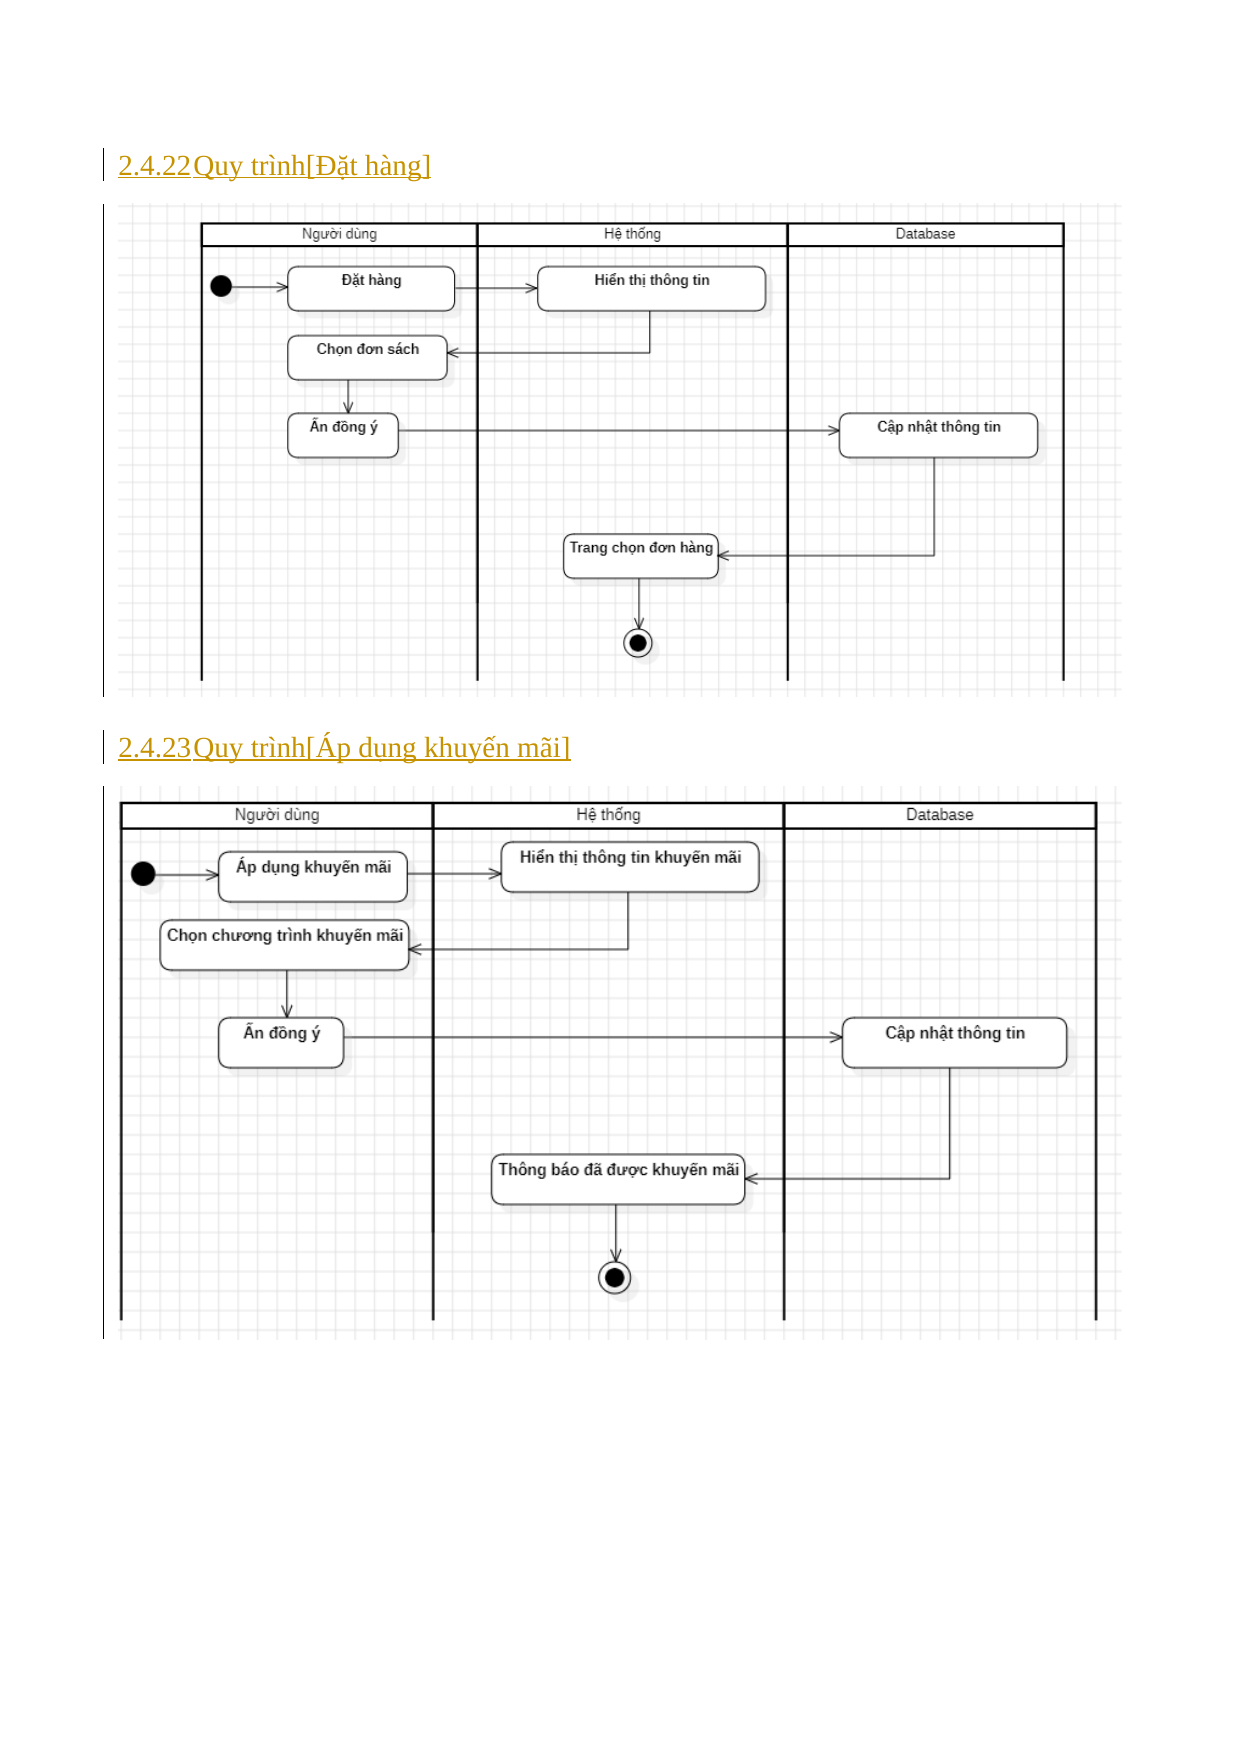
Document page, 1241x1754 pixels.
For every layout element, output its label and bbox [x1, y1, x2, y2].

picture [118, 203, 1122, 697]
picture [118, 786, 1122, 1340]
